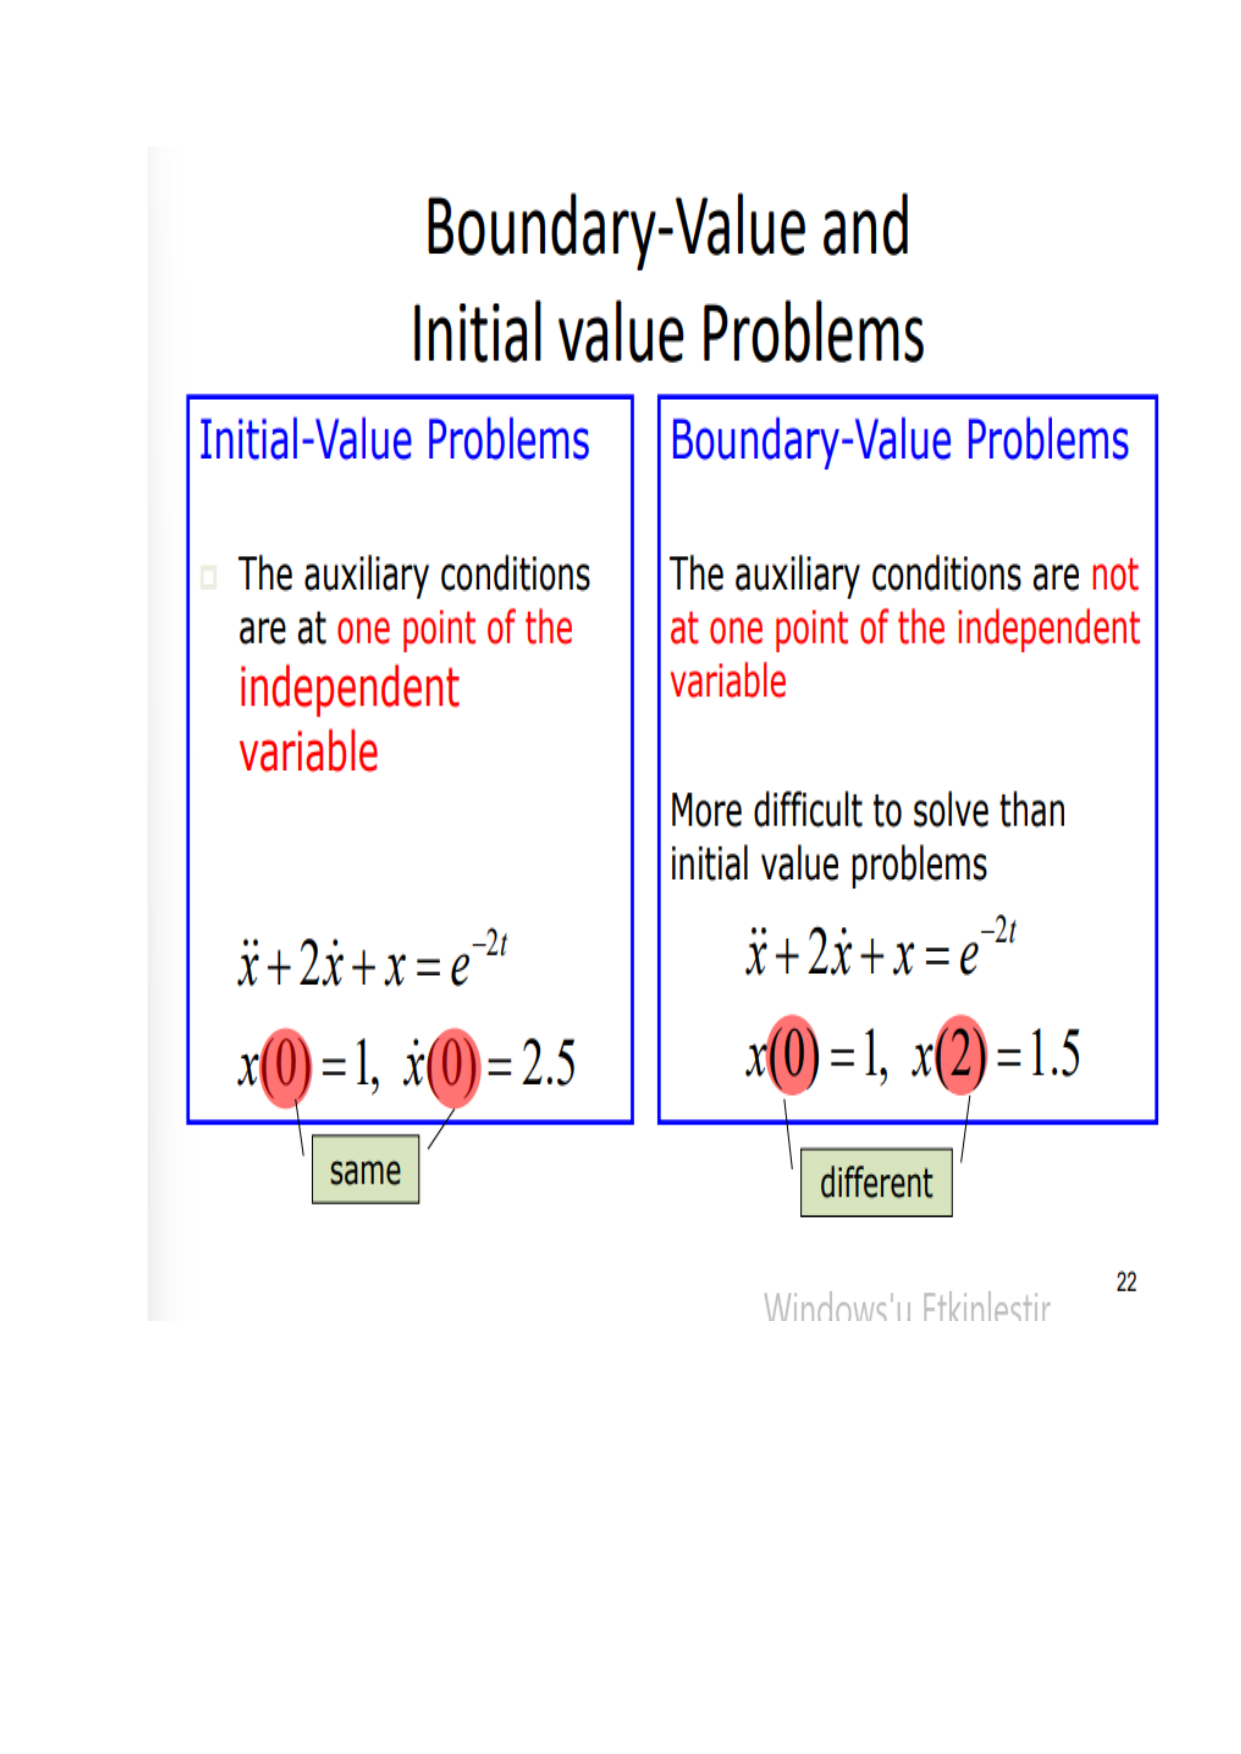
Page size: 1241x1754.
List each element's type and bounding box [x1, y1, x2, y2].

picture [147, 147, 1195, 1321]
